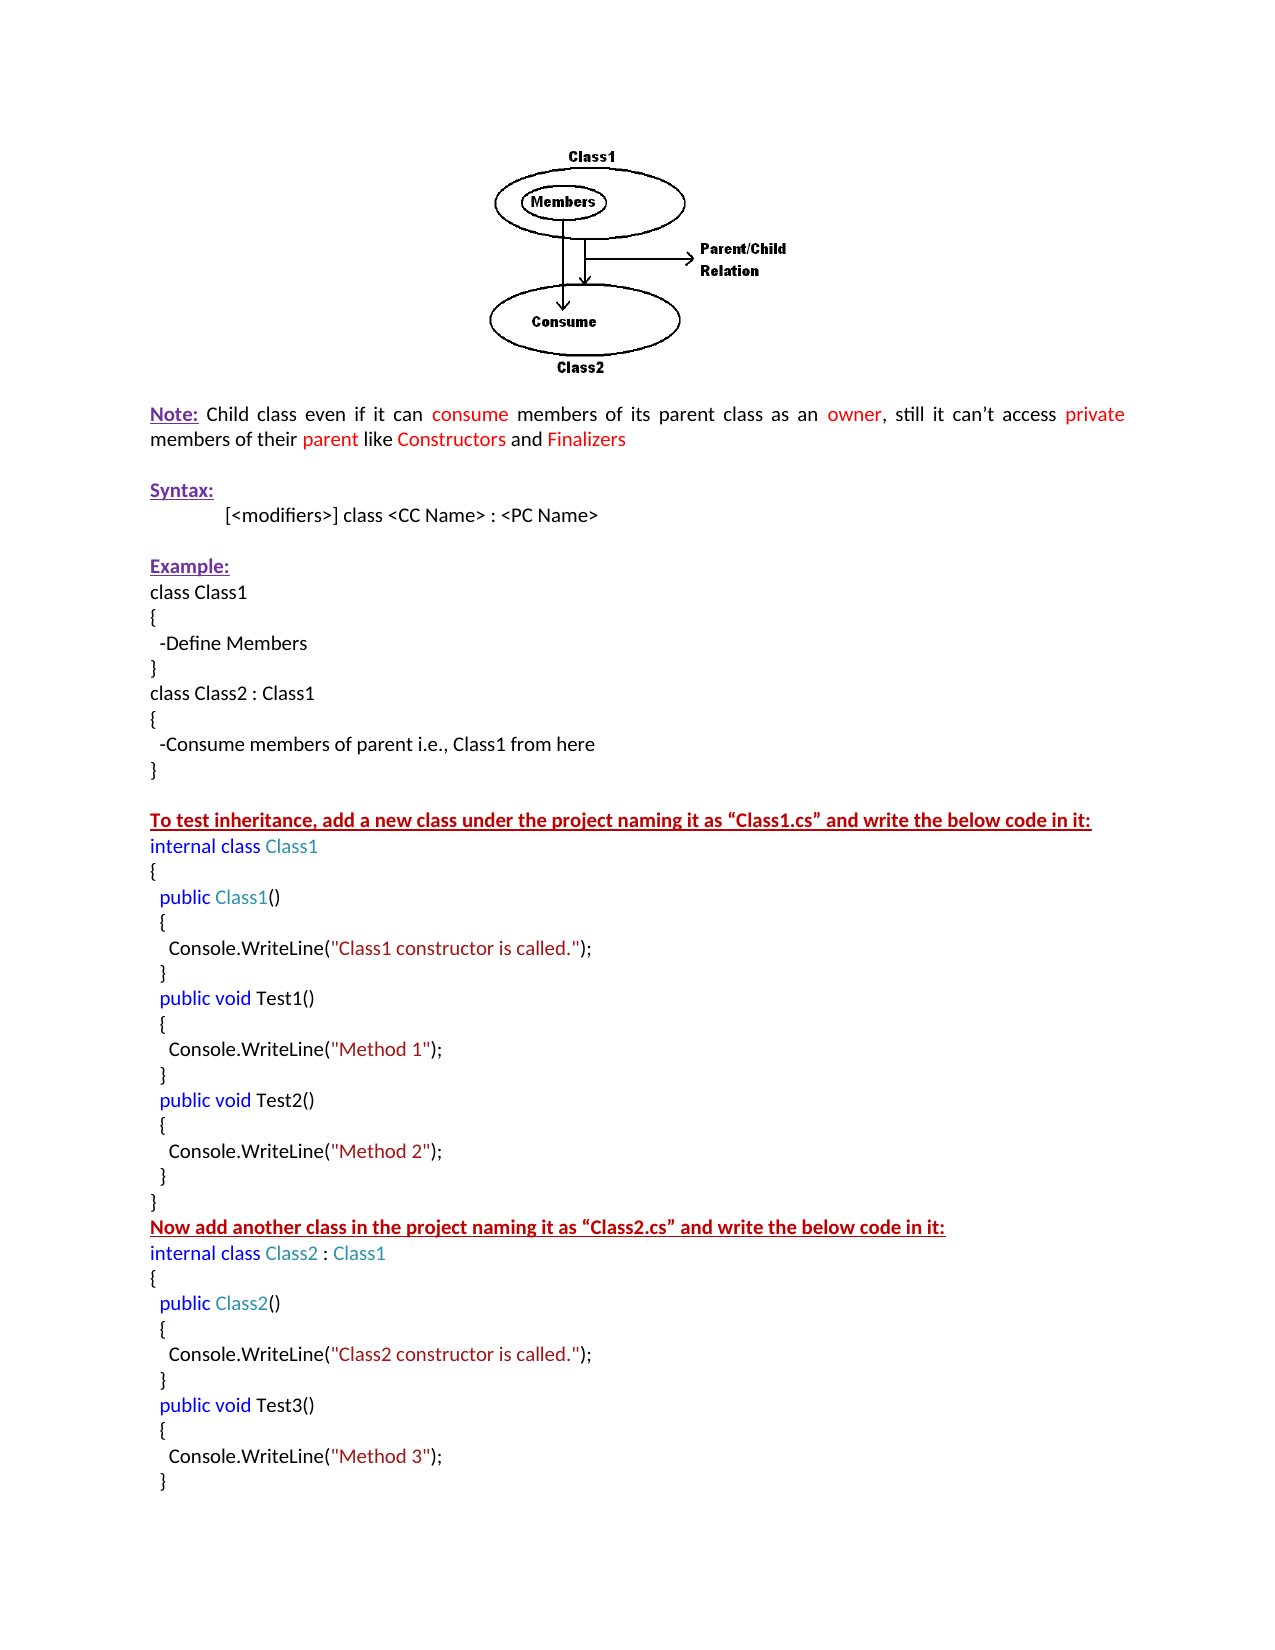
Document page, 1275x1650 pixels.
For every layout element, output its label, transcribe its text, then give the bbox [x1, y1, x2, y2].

text internal class Class1 [150, 833, 1125, 858]
text -Consume members of parent i.e., Class1 from here [150, 731, 1125, 757]
text Example: [150, 553, 1125, 579]
text Console.WriteLine("Class2 constructor is called."); [150, 1341, 1125, 1367]
text { [150, 1265, 1125, 1291]
text -Define Members [150, 630, 1125, 655]
text public void Test3() [150, 1392, 1125, 1418]
text public void Test1() [150, 986, 1125, 1011]
text { [150, 1418, 1125, 1443]
text { [150, 909, 1125, 935]
text Console.WriteLine("Method 1"); [150, 1036, 1125, 1062]
text public Class1() [150, 884, 1125, 909]
text } [150, 960, 1125, 986]
text { [150, 858, 1125, 884]
text } [150, 757, 1125, 782]
text } [150, 1189, 1125, 1214]
text } [150, 1062, 1125, 1087]
text } [150, 1367, 1125, 1392]
text internal class Class2 : Class1 [150, 1240, 1125, 1265]
text Syntax: [150, 477, 1125, 503]
text Console.WriteLine("Class1 constructor is called."); [150, 935, 1125, 960]
text Note: Child class even if it can consume members of its parent class as an owner, still it can’t access private members of their parent like Constructors and Finalizers [150, 401, 1125, 452]
text Console.WriteLine("Method 2"); [150, 1138, 1125, 1163]
text class Class1 [150, 579, 1125, 604]
picture [488, 150, 787, 376]
text { [150, 1113, 1125, 1138]
text To test inheritance, add a new class under the project naming it as “Class1.cs” and write the below code in it: [150, 808, 1125, 833]
text { [150, 706, 1125, 731]
text } [150, 1163, 1125, 1189]
text { [150, 1011, 1125, 1036]
text { [150, 604, 1125, 630]
text } [150, 655, 1125, 681]
text } [150, 1468, 1125, 1494]
text { [150, 1316, 1125, 1341]
text public Class2() [150, 1291, 1125, 1316]
text class Class2 : Class1 [150, 681, 1125, 706]
text Console.WriteLine("Method 3"); [150, 1443, 1125, 1468]
text [<modifiers>] class <CC Name> : <PC Name> [150, 503, 1125, 528]
text Now add another class in the project naming it as “Class2.cs” and write the below code in it: [150, 1214, 1125, 1240]
text public void Test2() [150, 1087, 1125, 1113]
